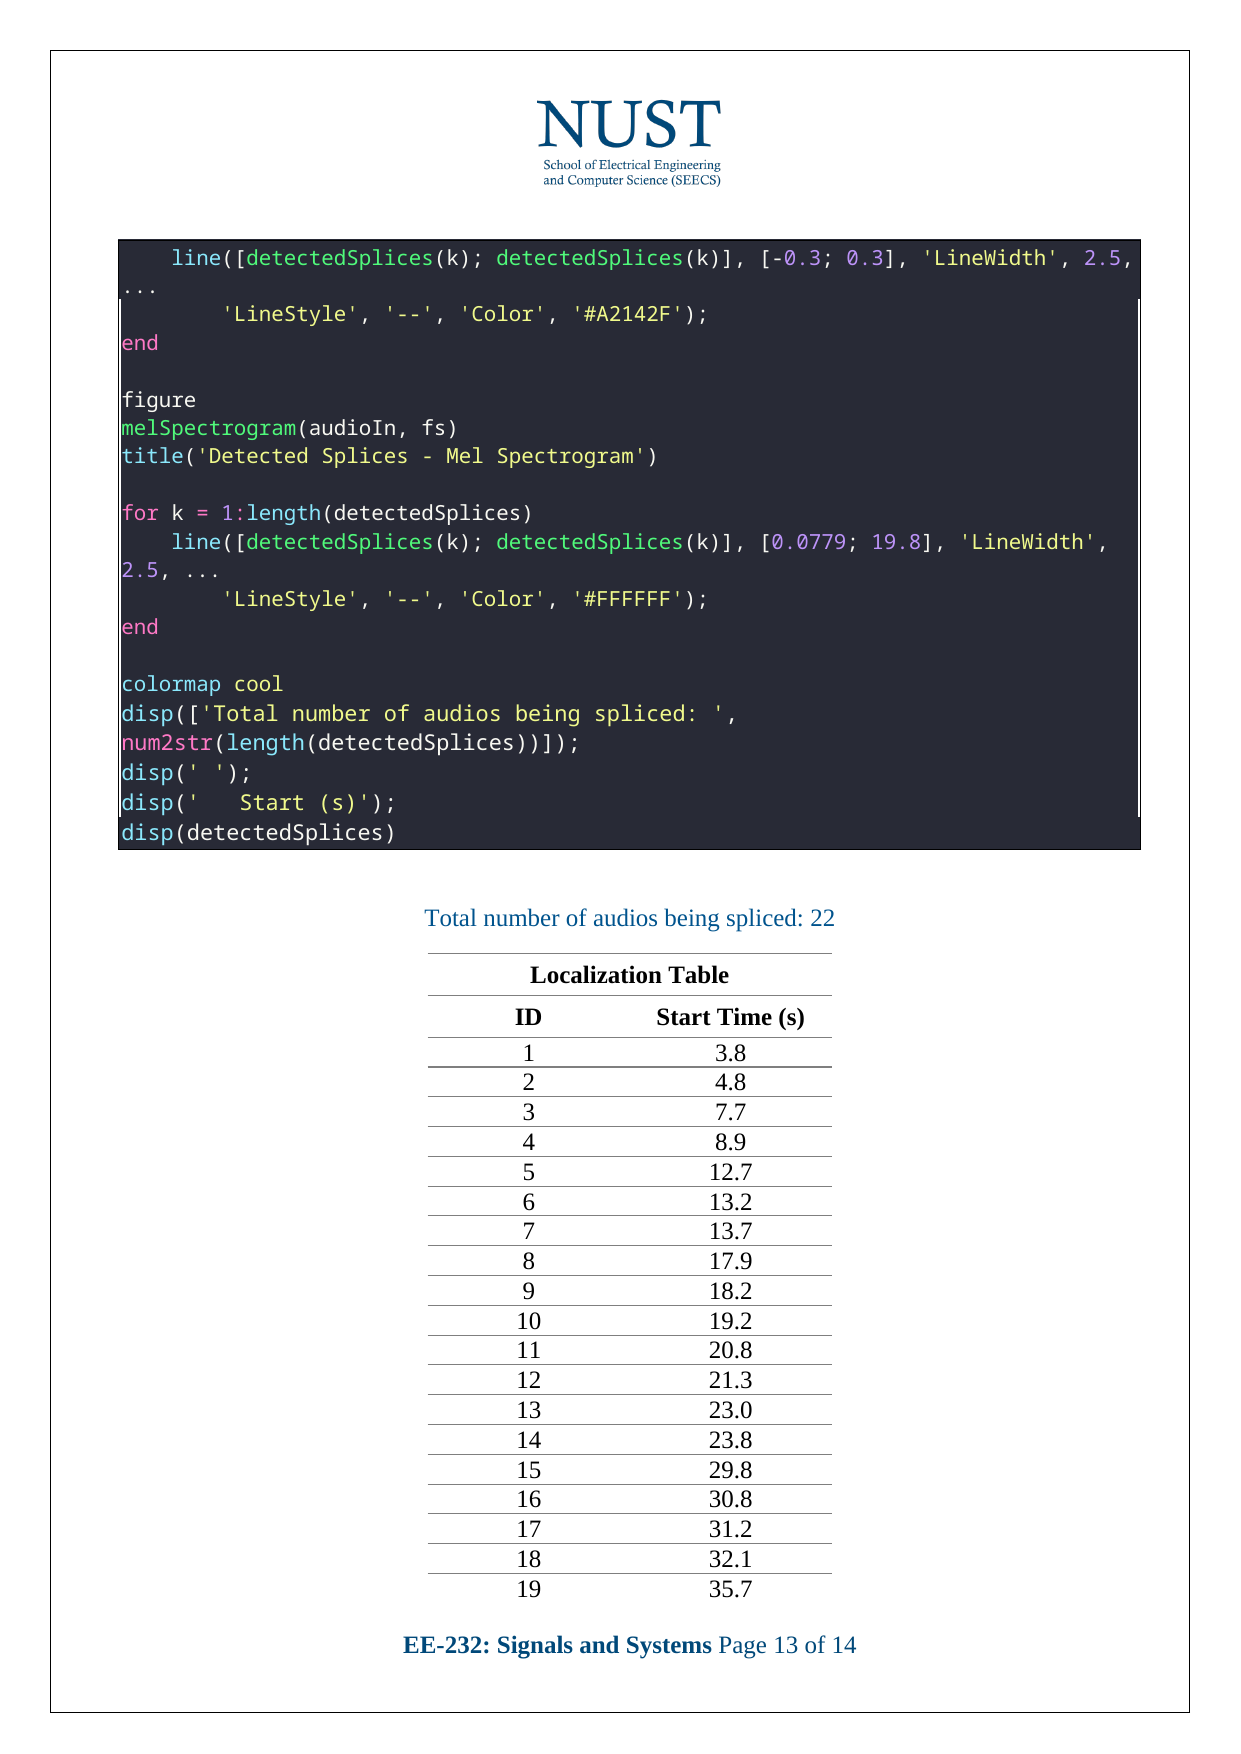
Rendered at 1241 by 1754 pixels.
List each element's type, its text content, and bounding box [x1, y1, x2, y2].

table_cell 12.7 [630, 1157, 832, 1186]
table_cell 3.8 [630, 1038, 832, 1066]
table_cell 5 [428, 1157, 629, 1186]
text for k = 1:length(detectedSplices) [121, 498, 1138, 527]
text disp(['Total number of audios being spliced: ', num2str(length(detectedSplices))]); [121, 698, 1138, 757]
table_header Localization Table [428, 954, 832, 995]
text melSpectrogram(audioIn, fs) [121, 413, 1138, 442]
table_cell 18 [428, 1544, 629, 1573]
table_cell ID [428, 996, 629, 1037]
table_cell 6 [428, 1187, 629, 1215]
table_cell 13 [428, 1395, 629, 1424]
table_cell 4.8 [630, 1068, 832, 1096]
table_cell 32.1 [630, 1544, 832, 1573]
table_cell 7 [428, 1216, 629, 1245]
table_cell 13.7 [630, 1216, 832, 1245]
table_cell 8 [428, 1246, 629, 1275]
text Total number of audios being spliced: 22 [121, 903, 1138, 932]
table_cell 20.8 [630, 1336, 832, 1364]
table_cell 10 [428, 1306, 629, 1334]
text line([detectedSplices(k); detectedSplices(k)], [0.0779; 19.8], 'LineWidth', 2.5, ... [121, 527, 1138, 584]
table_cell 7.7 [630, 1097, 832, 1126]
table_cell 1 [428, 1038, 629, 1066]
picture [530, 75, 729, 211]
table_cell 23.8 [630, 1425, 832, 1454]
text end [121, 328, 1138, 356]
text line([detectedSplices(k); detectedSplices(k)], [-0.3; 0.3], 'LineWidth', 2.5, ... [119, 241, 1140, 299]
table_cell 3 [428, 1097, 629, 1126]
table_cell 18.2 [630, 1276, 832, 1305]
text title('Detected Splices - Mel Spectrogram') [121, 442, 1138, 470]
text disp(detectedSplices) [119, 814, 1140, 849]
table_cell 19.2 [630, 1306, 832, 1334]
table_cell 17.9 [630, 1246, 832, 1275]
table_cell 15 [428, 1455, 629, 1483]
table_cell 35.7 [630, 1574, 832, 1603]
text end [121, 612, 1138, 641]
text disp(' '); [121, 757, 1138, 787]
table_cell 29.8 [630, 1455, 832, 1483]
table_cell 23.0 [630, 1395, 832, 1424]
table_cell 12 [428, 1365, 629, 1394]
table_cell 16 [428, 1485, 629, 1513]
table_cell 13.2 [630, 1187, 832, 1215]
table_cell 31.2 [630, 1514, 832, 1543]
table_cell 21.3 [630, 1365, 832, 1394]
text colormap cool [121, 669, 1138, 698]
text 'LineStyle', '--', 'Color', '#FFFFFF'); [121, 584, 1138, 612]
table_cell 9 [428, 1276, 629, 1305]
table_cell 11 [428, 1336, 629, 1364]
table_cell 2 [428, 1068, 629, 1096]
text figure [121, 385, 1138, 413]
table_cell Start Time (s) [630, 996, 832, 1037]
text disp(' Start (s)'); [121, 787, 1138, 814]
table_cell 14 [428, 1425, 629, 1454]
text 'LineStyle', '--', 'Color', '#A2142F'); [121, 299, 1138, 328]
table_cell 30.8 [630, 1485, 832, 1513]
table_cell 19 [428, 1574, 629, 1603]
table_cell 4 [428, 1127, 629, 1156]
table_cell 17 [428, 1514, 629, 1543]
table_cell 8.9 [630, 1127, 832, 1156]
